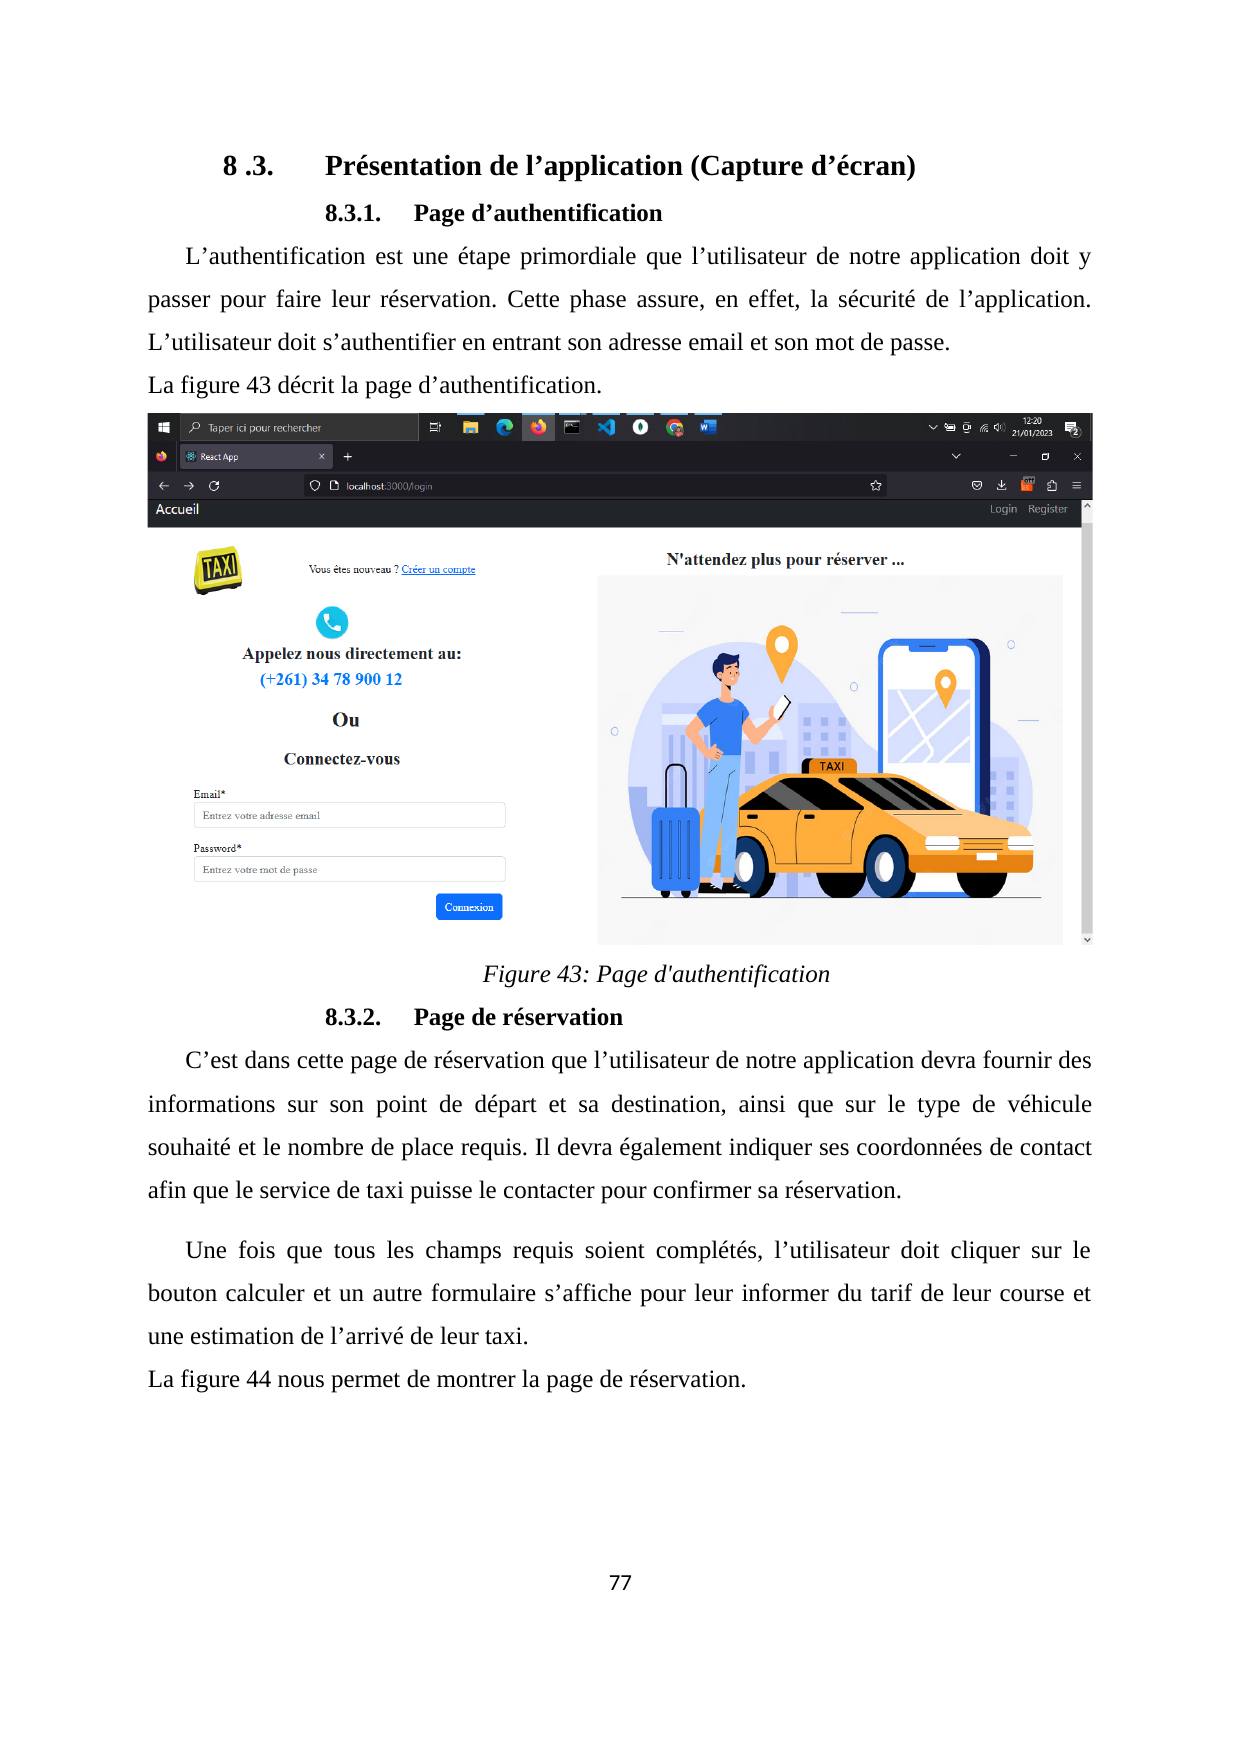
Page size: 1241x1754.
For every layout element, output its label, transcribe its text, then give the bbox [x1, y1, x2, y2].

list Figure 43: Page d'authentification [223, 959, 1093, 988]
text C’est dans cette page de réservation que l’utilisateur de notre application devra fournir des informations sur son point de départ et sa destination, ainsi que sur le type de véhicule souhaité et le nombre de place requis. Il devra également indiquer ses coordonnées de contact afin que le service de taxi puisse le contacter pour confirmer sa réservation. [148, 1046, 1093, 1204]
list Page de réservation [325, 1002, 1093, 1031]
text La figure 43 décrit la page d’authentification. [148, 370, 1093, 399]
text L’authentification est une étape primordiale que l’utilisateur de notre application doit y passer pour faire leur réservation. Cette phase assure, en effet, la sécurité de l’application. L’utilisateur doit s’authentifier en entrant son adresse email et son mot de passe. [148, 241, 1093, 356]
text Une fois que tous les champs requis soient complétés, l’utilisateur doit cliquer sur le bouton calculer et un autre formulaire s’affiche pour leur informer du tarif de leur course et une estimation de l’arrivé de leur taxi. [148, 1235, 1093, 1350]
subtitle Présentation de l’application (Capture d’écran) [223, 148, 1093, 181]
text La figure 44 nous permet de montrer la page de réservation. [148, 1364, 1093, 1393]
list Page d’authentification [325, 198, 1093, 227]
picture [147, 413, 1093, 945]
